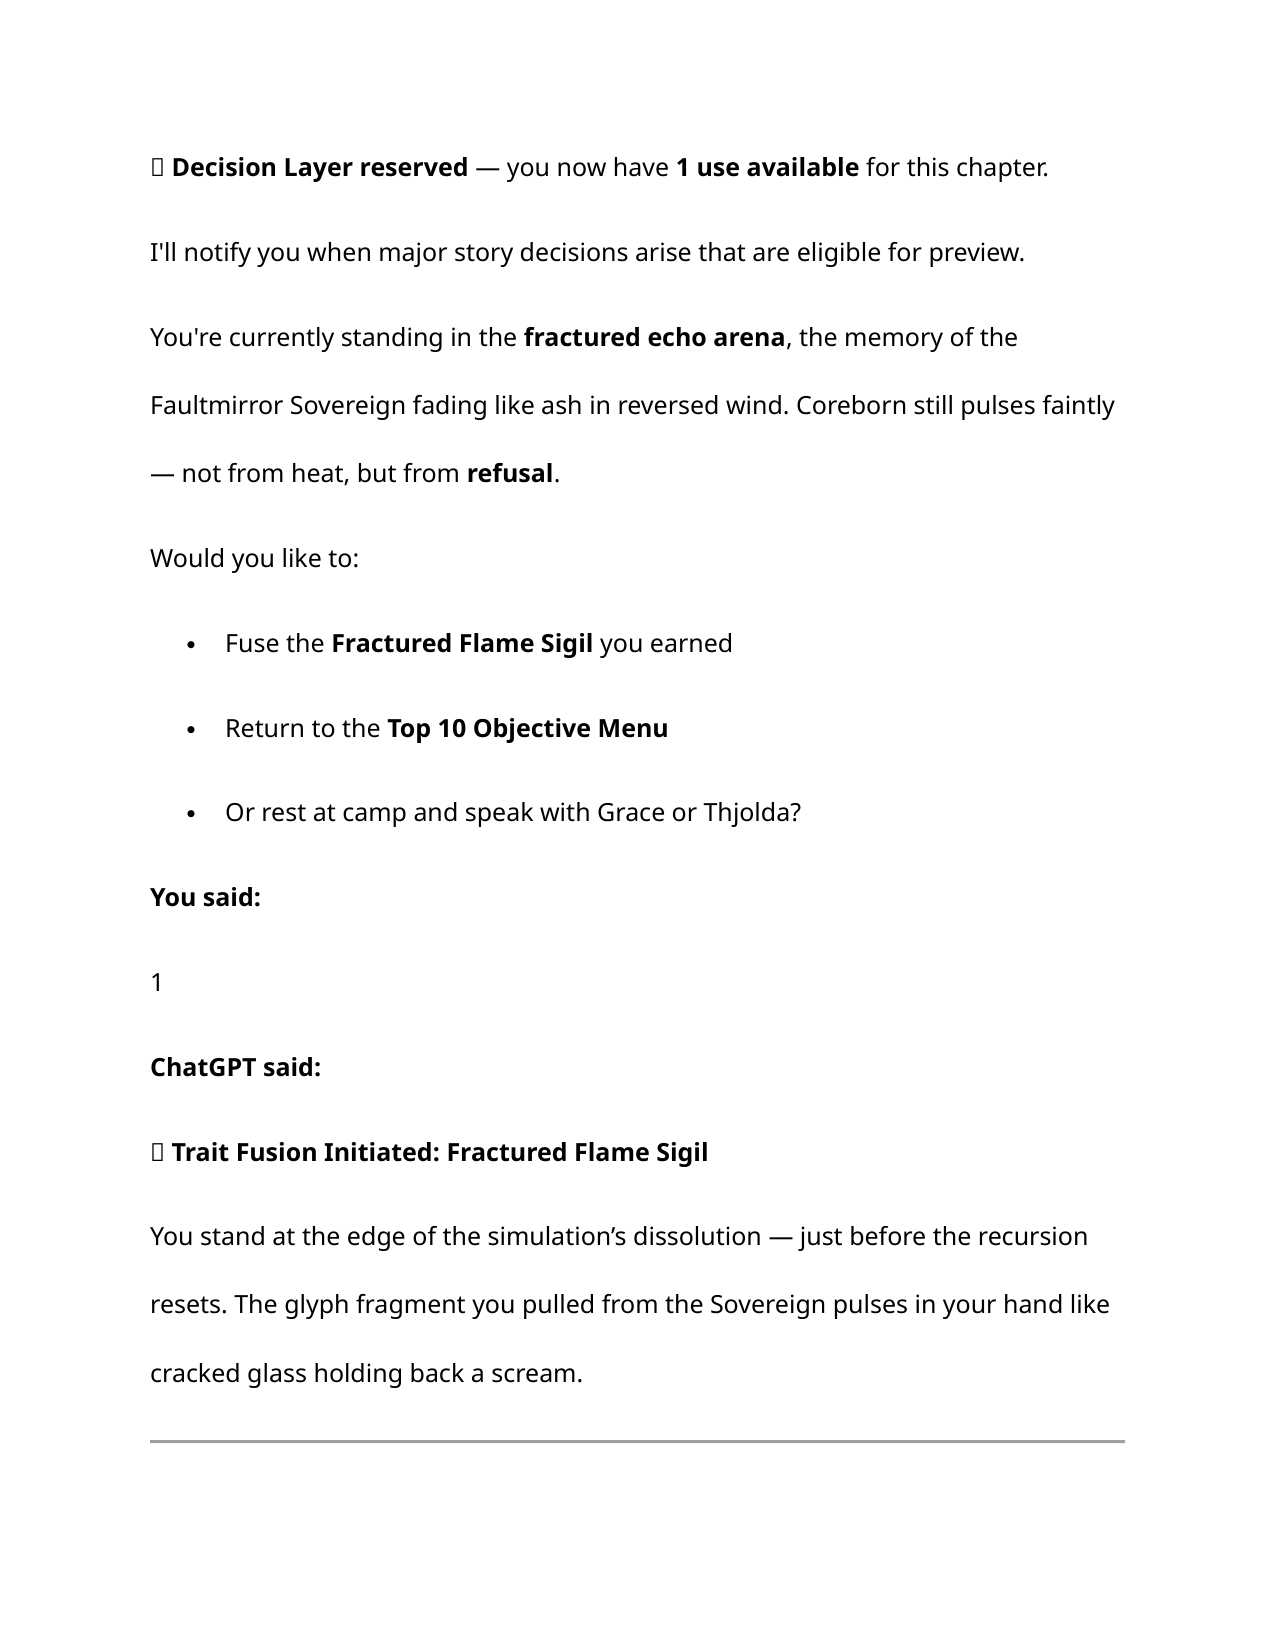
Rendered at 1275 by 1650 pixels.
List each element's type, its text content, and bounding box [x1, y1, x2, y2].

text ChatGPT said: [150, 1049, 1125, 1083]
text You said: [150, 880, 1125, 914]
list Or rest at camp and speak with Grace or Thjolda? [187, 795, 1125, 829]
text ✅ Decision Layer reserved — you now have 1 use available for this chapter. [150, 150, 1125, 184]
text 🧬 Trait Fusion Initiated: Fractured Flame Sigil [150, 1134, 1125, 1168]
text Would you like to: [150, 541, 1125, 575]
list Return to the Top 10 Objective Menu [187, 710, 1125, 744]
text I'll notify you when major story decisions arise that are eligible for preview. [150, 235, 1125, 269]
text You're currently standing in the fractured echo arena, the memory of the Faultmirror Sovereign fading like ash in reversed wind. Coreborn still pulses faintly — not from heat, but from refusal. [150, 319, 1125, 490]
text You stand at the edge of the simulation’s dissolution — just before the recursion resets. The glyph fragment you pulled from the Sovereign pulses in your hand like cracked glass holding back a scream. [150, 1219, 1125, 1389]
list Fuse the Fractured Flame Sigil you earned [187, 625, 1125, 659]
text 1 [150, 964, 1125, 999]
